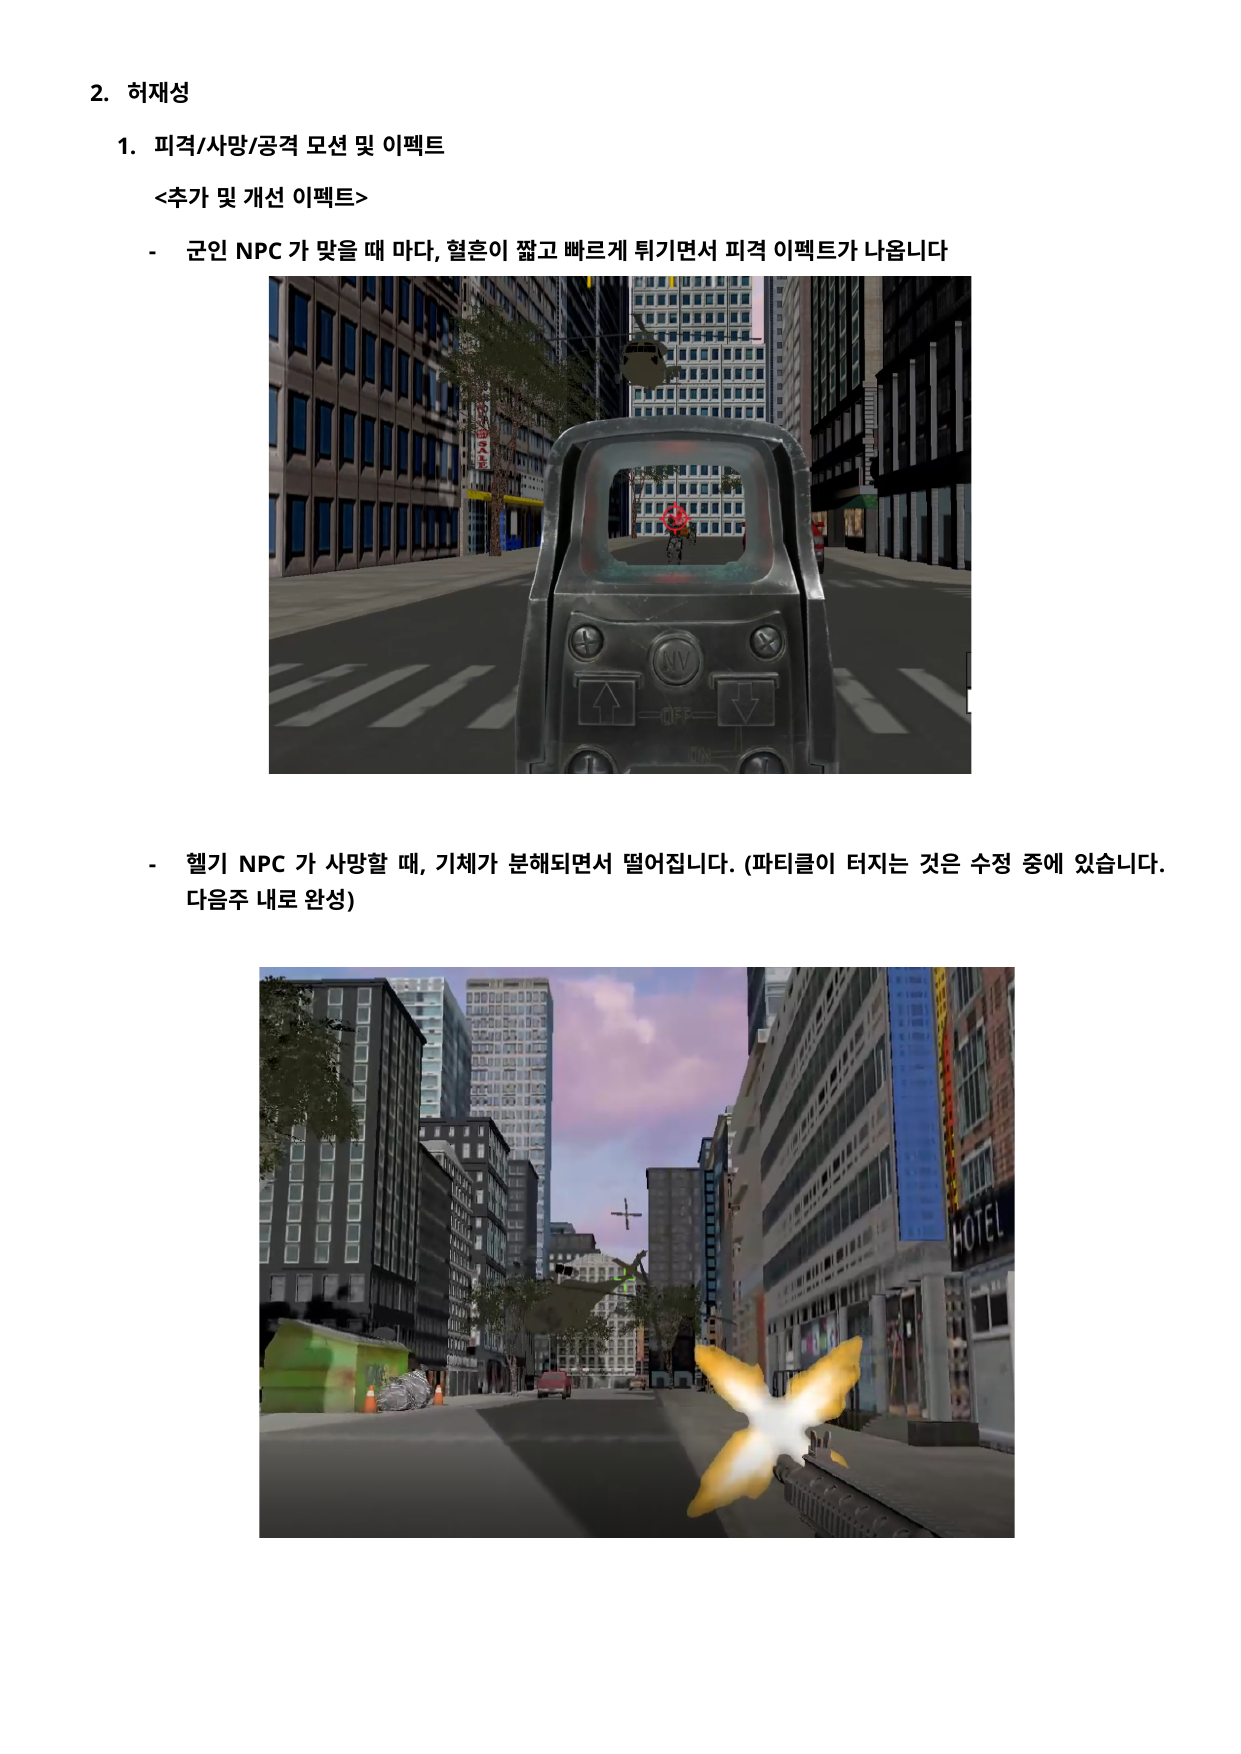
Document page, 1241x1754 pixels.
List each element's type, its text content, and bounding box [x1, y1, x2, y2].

list 허재성 [90, 75, 1165, 108]
list 피격/사망/공격 모션 및 이펙트 [117, 128, 1165, 161]
list 헬기 NPC 가 사망할 때, 기체가 분해되면서 떨어집니다. (파티클이 터지는 것은 수정 중에 있습니다. 다음주 내로 완성) [149, 846, 1165, 915]
picture [268, 276, 972, 774]
list 군인 NPC 가 맞을 때 마다, 혈흔이 짧고 빠르게 튀기면서 피격 이펙트가 나옵니다 [149, 233, 1165, 266]
picture [259, 967, 1015, 1538]
list <추가 및 개선 이펙트> [154, 180, 1165, 213]
